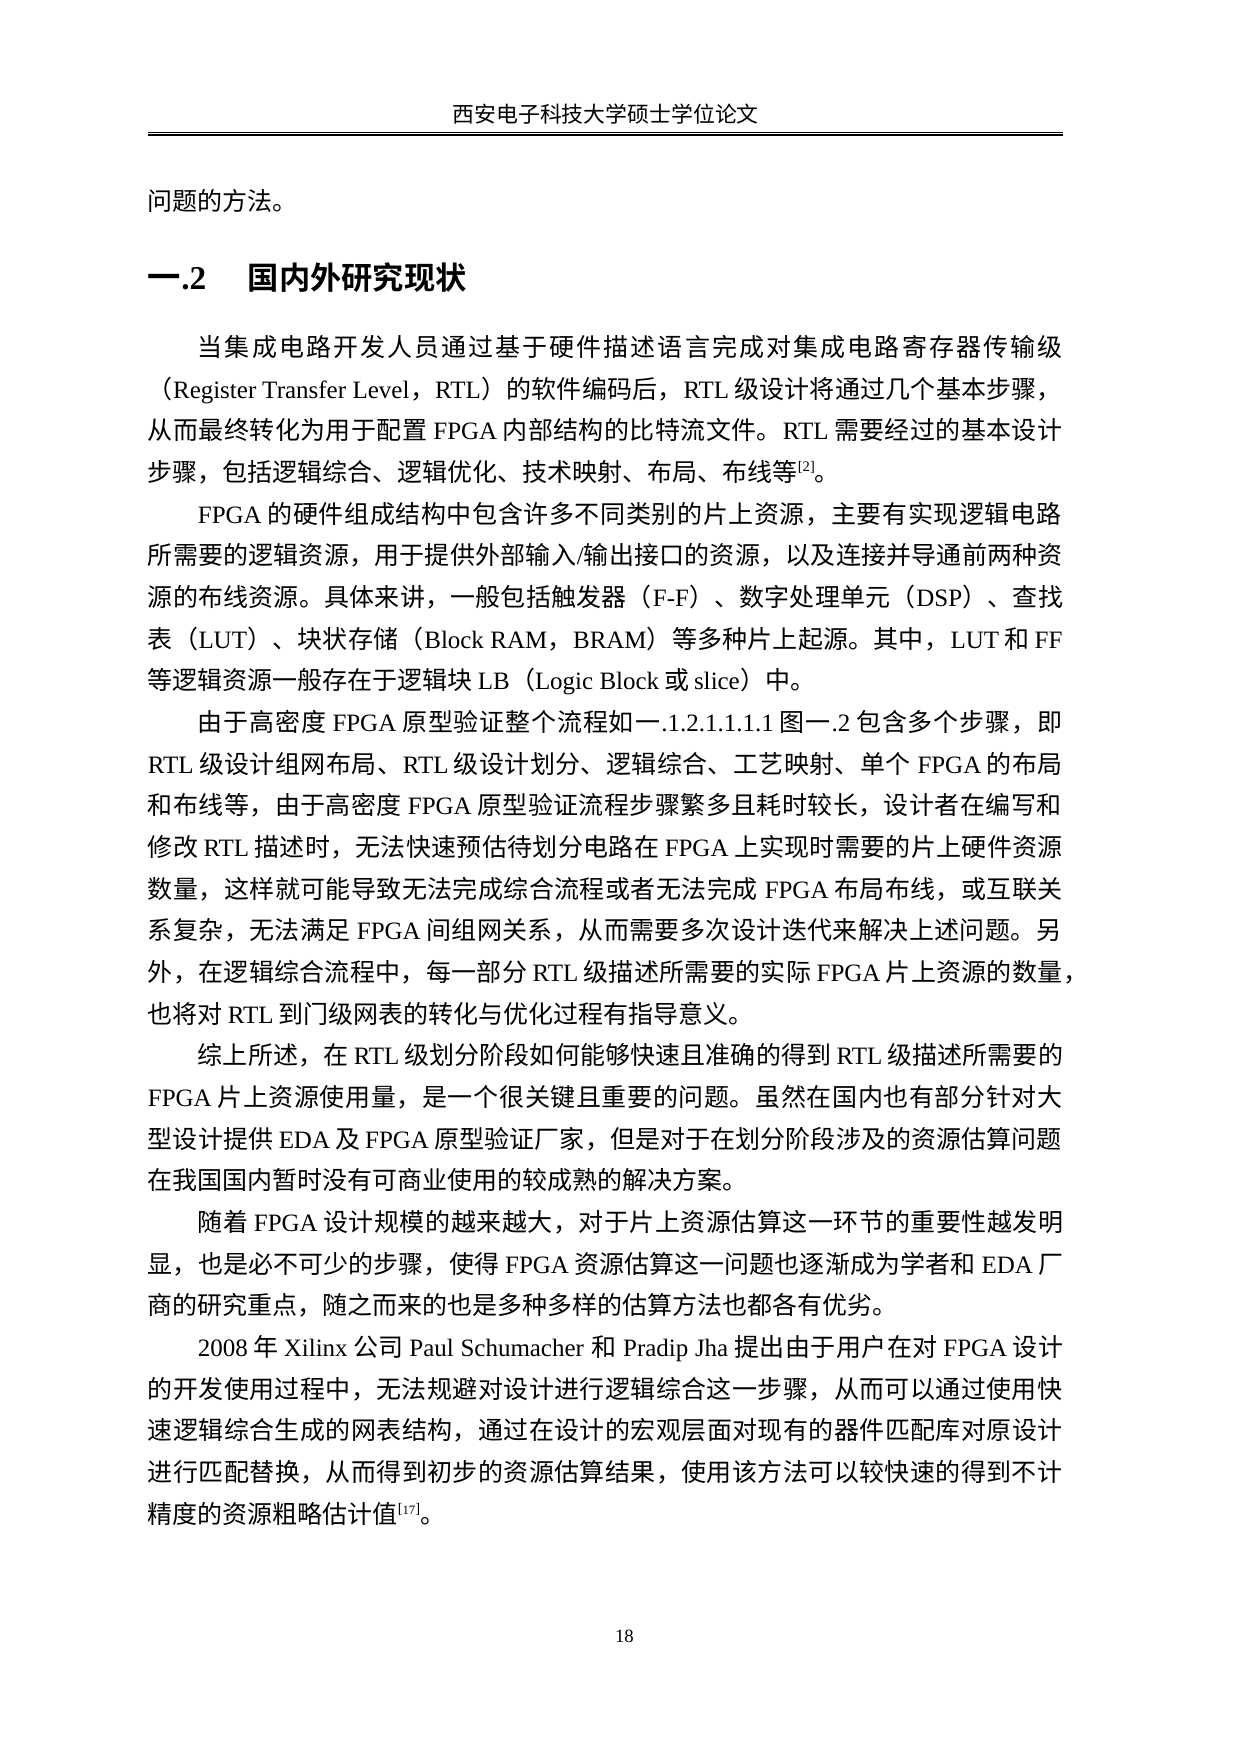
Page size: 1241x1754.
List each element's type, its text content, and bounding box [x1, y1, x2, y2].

text 由于高密度FPGA原型验证整个流程如图1.2包含多个步骤，即RTL级设计组网布局、RTL级设计划分、逻辑综合、工艺映射、单个FPGA的布局和布线等，由于高密度FPGA原型验证流程步骤繁多且耗时较长，设计者在编写和修改RTL描述时，无法快速预估待划分电路在FPGA上实现时需要的片上硬件资源数量，这样就可能导致无法完成综合流程或者无法完成FPGA布局布线，或互联关系复杂，无法满足FPGA间组网关系，从而需要多次设计迭代来解决上述问题。另外，在逻辑综合流程中，每一部分RTL级描述所需要的实际FPGA片上资源的数量，也将对RTL到门级网表的转化与优化过程有指导意义。 [148, 698, 1063, 1031]
text 2008年Xilinx公司Paul Schumacher 和 Pradip Jha提出由于用户在对FPGA设计的开发使用过程中，无法规避对设计进行逻辑综合这一步骤，从而可以通过使用快速逻辑综合生成的网表结构，通过在设计的宏观层面对现有的器件匹配库对原设计进行匹配替换，从而得到初步的资源估算结果，使用该方法可以较快速的得到不计精度的资源粗略估计值[17]。 [148, 1323, 1063, 1531]
text 综上所述，在RTL级划分阶段如何能够快速且准确的得到RTL级描述所需要的FPGA片上资源使用量，是一个很关键且重要的问题。虽然在国内也有部分针对大型设计提供EDA及FPGA原型验证厂家，但是对于在划分阶段涉及的资源估算问题在我国国内暂时没有可商业使用的较成熟的解决方案。 [148, 1031, 1063, 1198]
text 随着FPGA设计规模的越来越大，对于片上资源估算这一环节的重要性越发明显，也是必不可少的步骤，使得FPGA资源估算这一问题也逐渐成为学者和EDA厂商的研究重点，随之而来的也是多种多样的估算方法也都各有优劣。 [148, 1198, 1063, 1323]
text 本文将主要讨论上述问题中的（1）（2），即如何对RTL设计进行快速且满足RTL级逻辑划分所需精度的快速逻辑资源估算方法并尝试结合机器学习探究解决该问题的方法。 [148, 177, 1063, 219]
text FPGA的硬件组成结构中包含许多不同类别的片上资源，主要有实现逻辑电路所需要的逻辑资源，用于提供外部输入/输出接口的资源，以及连接并导通前两种资源的布线资源。具体来讲，一般包括触发器（F-F）、数字处理单元（DSP）、查找表（LUT）、块状存储（Block RAM，BRAM）等多种片上起源。其中，LUT和FF等逻辑资源一般存在于逻辑块LB（Logic Block或slice）中。 [148, 490, 1063, 698]
text 当集成电路开发人员通过基于硬件描述语言完成对集成电路寄存器传输级（Register Transfer Level，RTL）的软件编码后，RTL级设计将通过几个基本步骤，从而最终转化为用于配置FPGA内部结构的比特流文件。RTL需要经过的基本设计步骤，包括逻辑综合、逻辑优化、技术映射、布局、布线等[2]。 [148, 323, 1063, 490]
subtitle 国内外研究现状 [148, 256, 1063, 298]
